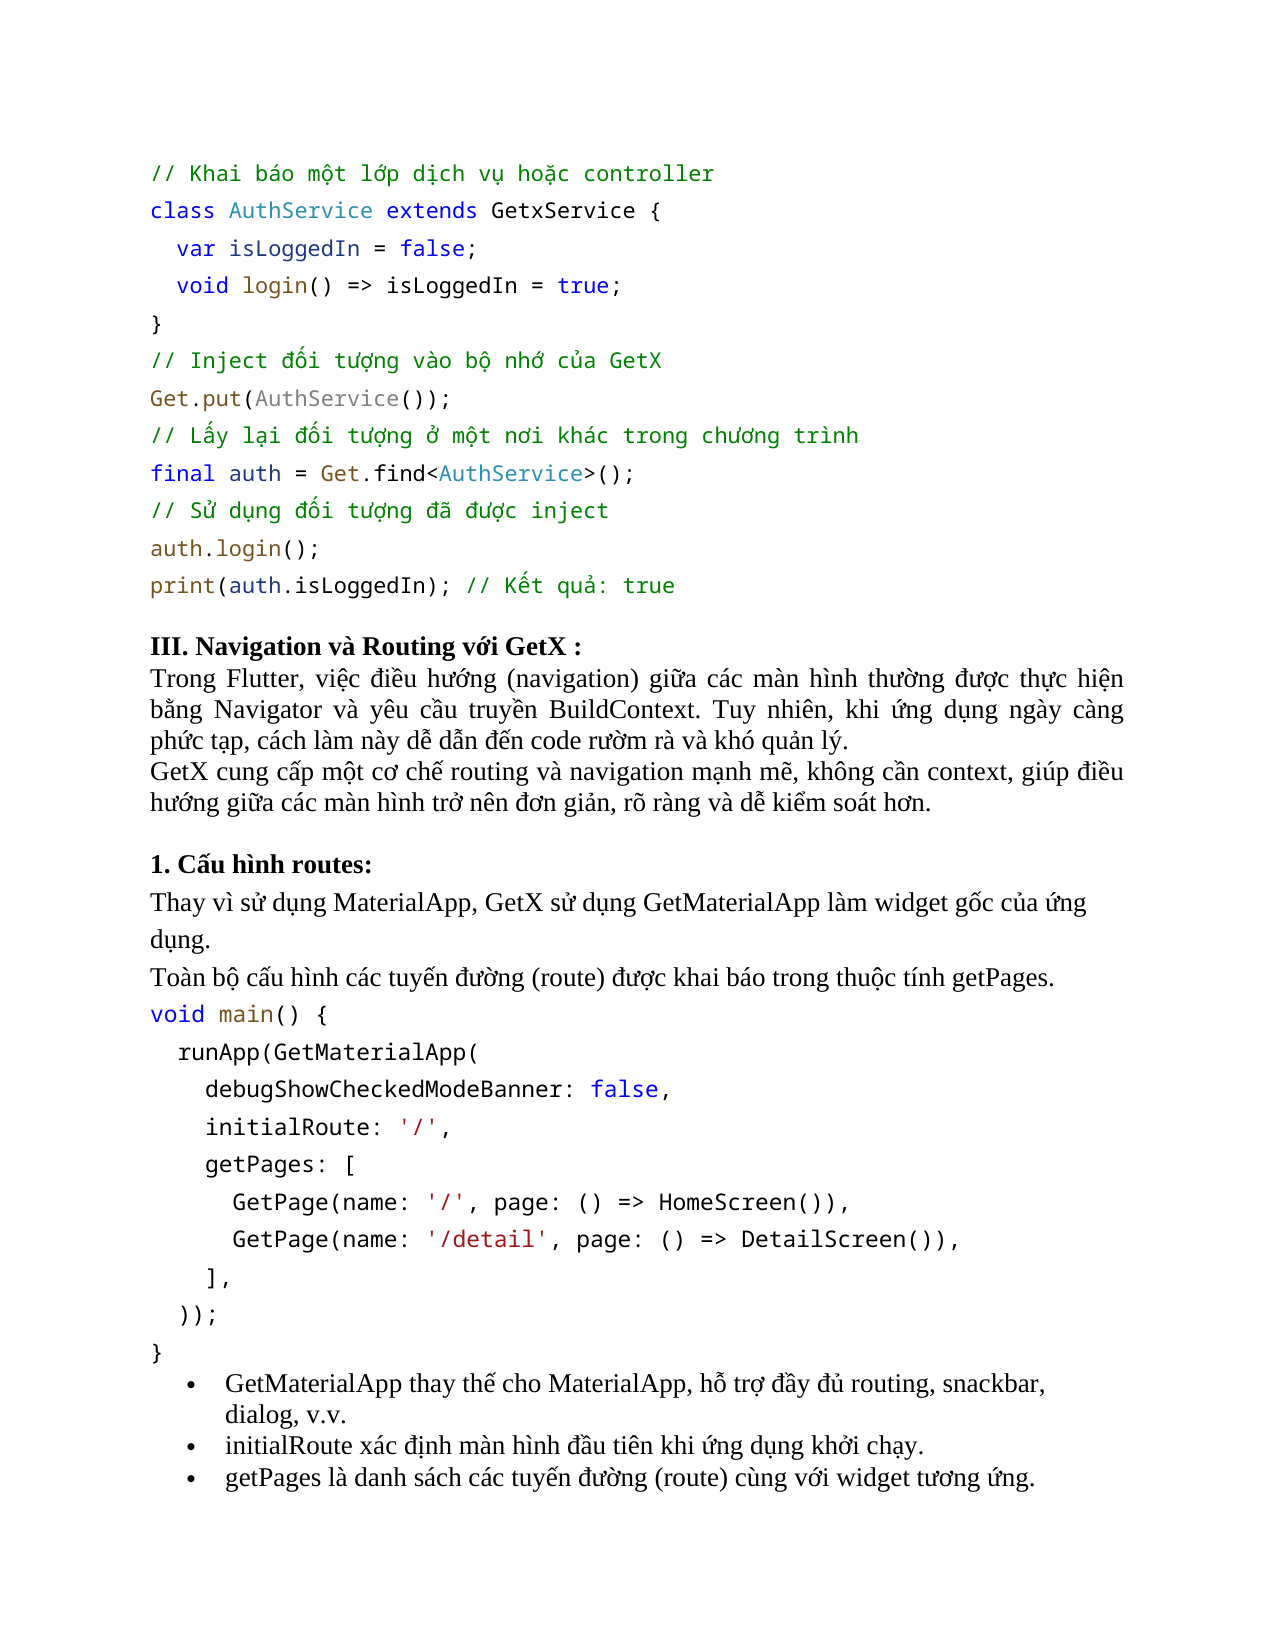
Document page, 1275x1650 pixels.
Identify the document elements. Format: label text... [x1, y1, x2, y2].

text // Sử dụng đối tượng đã được inject [150, 487, 1125, 525]
text GetPage(name: '/detail', page: () => DetailScreen()), [150, 1217, 1125, 1255]
text )); [150, 1292, 1125, 1330]
text } [150, 1330, 1125, 1367]
list initialRoute xác định màn hình đầu tiên khi ứng dụng khởi chạy. [187, 1429, 1125, 1461]
text ], [150, 1255, 1125, 1292]
text void login() => isLoggedIn = true; [150, 262, 1125, 300]
list GetX cung cấp một cơ chế routing và navigation mạnh mẽ, không cần context, giúp điều hướng giữa các màn hình trở nên đơn giản, rõ ràng và dễ kiểm soát hơn. [150, 755, 1125, 817]
list 1. Cấu hình routes: [150, 848, 1125, 880]
text print(auth.isLoggedIn); // Kết quả: true [150, 562, 1125, 600]
list Trong Flutter, việc điều hướng (navigation) giữa các màn hình thường được thực hiện bằng Navigator và yêu cầu truyền BuildContext. Tuy nhiên, khi ứng dụng ngày càng phức tạp, cách làm này dễ dẫn đến code rườm rà và khó quản lý. [150, 662, 1125, 755]
text getPages: [ [150, 1142, 1125, 1180]
text runApp(GetMaterialApp( [150, 1030, 1125, 1067]
text GetPage(name: '/', page: () => HomeScreen()), [150, 1180, 1125, 1217]
text void main() { [150, 992, 1125, 1030]
text Get.put(AuthService()); [150, 375, 1125, 412]
text // Inject đối tượng vào bộ nhớ của GetX [150, 337, 1125, 375]
text class AuthService extends GetxService { [150, 187, 1125, 225]
text // Khai báo một lớp dịch vụ hoặc controller [150, 150, 1125, 187]
text var isLoggedIn = false; [150, 225, 1125, 262]
text auth.login(); [150, 525, 1125, 562]
list III. Navigation và Routing với GetX : [150, 631, 1125, 662]
text } [150, 300, 1125, 337]
text // Lấy lại đối tượng ở một nơi khác trong chương trình [150, 412, 1125, 450]
text final auth = Get.find<AuthService>(); [150, 450, 1125, 487]
text debugShowCheckedModeBanner: false, [150, 1067, 1125, 1105]
list GetMaterialApp thay thế cho MaterialApp, hỗ trợ đầy đủ routing, snackbar, dialog, v.v. [187, 1367, 1125, 1429]
text Thay vì sử dụng MaterialApp, GetX sử dụng GetMaterialApp làm widget gốc của ứng dụng. Toàn bộ cấu hình các tuyến đường (route) được khai báo trong thuộc tính getPages. [150, 880, 1125, 992]
list getPages là danh sách các tuyến đường (route) cùng với widget tương ứng. [187, 1461, 1125, 1492]
text initialRoute: '/', [150, 1105, 1125, 1142]
